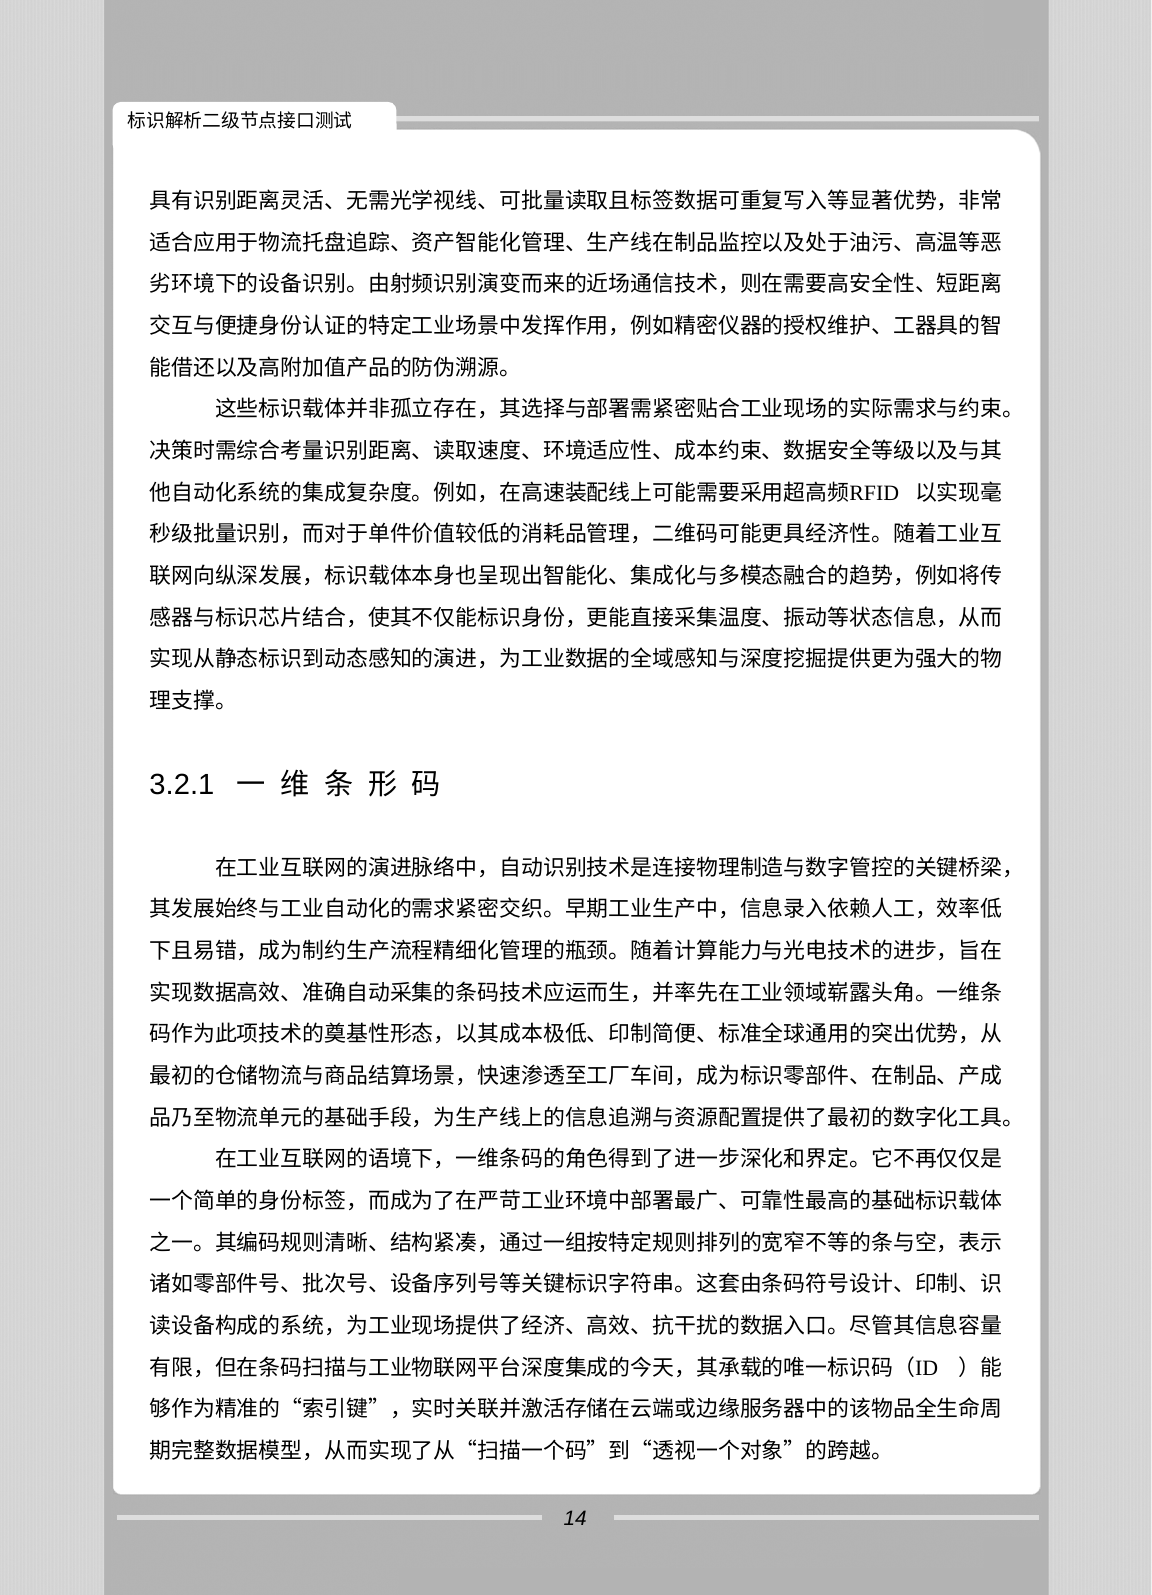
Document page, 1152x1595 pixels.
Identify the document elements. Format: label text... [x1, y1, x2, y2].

subtitle 3.2.1 一维条形码 [149, 740, 1002, 824]
text 在工业互联网的语境下，一维条码的角色得到了进一步深化和界定。它不再仅仅是一个简单的身份标签，而成为了在严苛工业环境中部署最广、可靠性最高的基础标识载体之一。其编码规则清晰、结构紧凑，通过一组按特定规则排列的宽窄不等的条与空，表示诸如零部件号、批次号、设备序列号等关键标识字符串。这套由条码符号设计、印制、识读设备构成的系统，为工业现场提供了经济、高效、抗干扰的数据入口。尽管其信息容量有限，但在条码扫描与工业物联网平台深度集成的今天，其承载的唯一标识码（ID）能够作为精准的“索引键”，实时关联并激活存储在云端或边缘服务器中的该物品全生命周期完整数据模型，从而实现了从“扫描一个码”到“透视一个对象”的跨越。 [149, 1136, 1002, 1469]
picture [0, 0, 1152, 1595]
text 这些标识载体并非孤立存在，其选择与部署需紧密贴合工业现场的实际需求与约束。决策时需综合考量识别距离、读取速度、环境适应性、成本约束、数据安全等级以及与其他自动化系统的集成复杂度。例如，在高速装配线上可能需要采用超高频RFID以实现毫秒级批量识别，而对于单件价值较低的消耗品管理，二维码可能更具经济性。随着工业互联网向纵深发展，标识载体本身也呈现出智能化、集成化与多模态融合的趋势，例如将传感器与标识芯片结合，使其不仅能标识身份，更能直接采集温度、振动等状态信息，从而实现从静态标识到动态感知的演进，为工业数据的全域感知与深度挖掘提供更为强大的物理支撑。 [149, 386, 1002, 719]
text 在工业互联网的演进脉络中，自动识别技术是连接物理制造与数字管控的关键桥梁，其发展始终与工业自动化的需求紧密交织。早期工业生产中，信息录入依赖人工，效率低下且易错，成为制约生产流程精细化管理的瓶颈。随着计算能力与光电技术的进步，旨在实现数据高效、准确自动采集的条码技术应运而生，并率先在工业领域崭露头角。一维条码作为此项技术的奠基性形态，以其成本极低、印制简便、标准全球通用的突出优势，从最初的仓储物流与商品结算场景，快速渗透至工厂车间，成为标识零部件、在制品、产成品乃至物流单元的基础手段，为生产线上的信息追溯与资源配置提供了最初的数字化工具。 [149, 844, 1002, 1136]
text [149, 178, 1002, 386]
